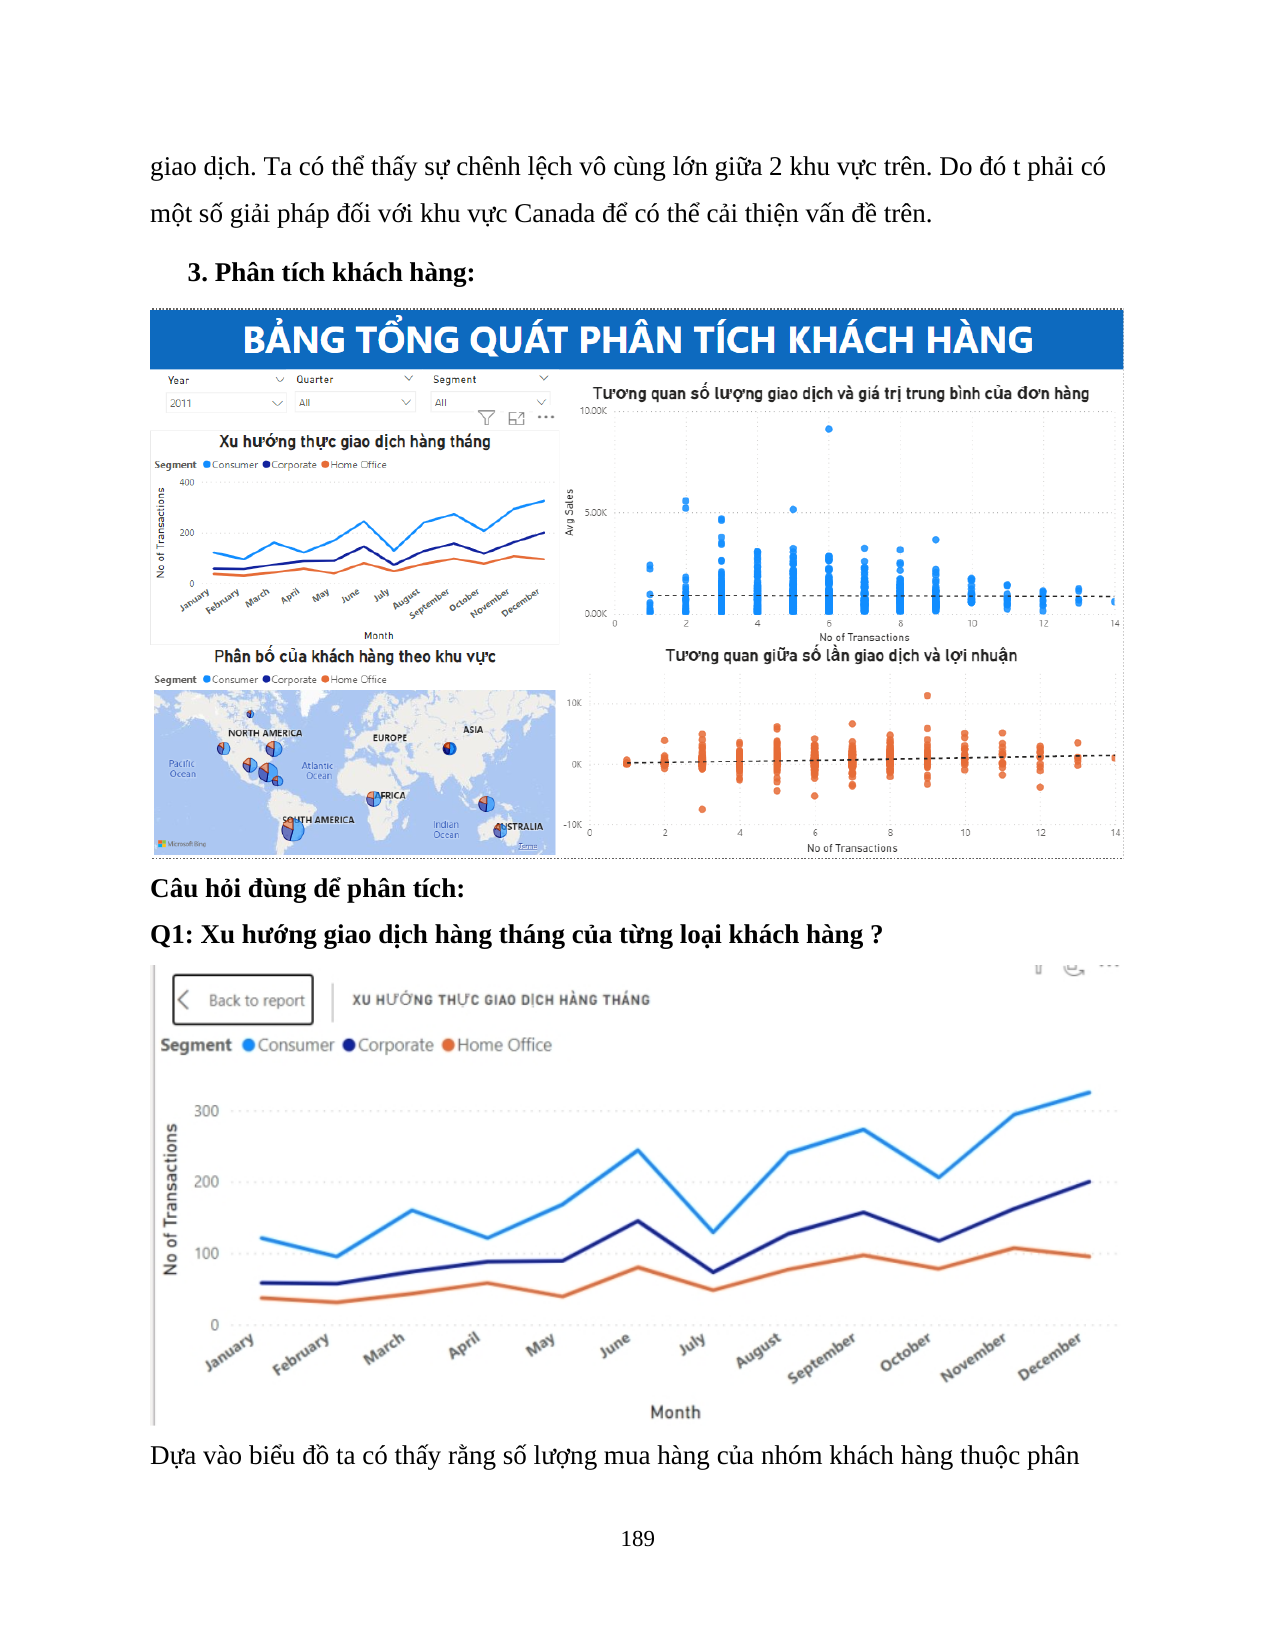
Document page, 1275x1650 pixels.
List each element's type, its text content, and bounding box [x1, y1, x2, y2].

text Q1: Xu hướng giao dịch hàng tháng của từng loại khách hàng ? [150, 918, 1125, 949]
text Phân tích khách hàng: [187, 256, 1125, 287]
picture [150, 308, 1124, 859]
picture [150, 965, 1125, 1427]
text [150, 1439, 1125, 1471]
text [150, 150, 1125, 228]
text Câu hỏi đùng dể phân tích: [150, 872, 1125, 903]
